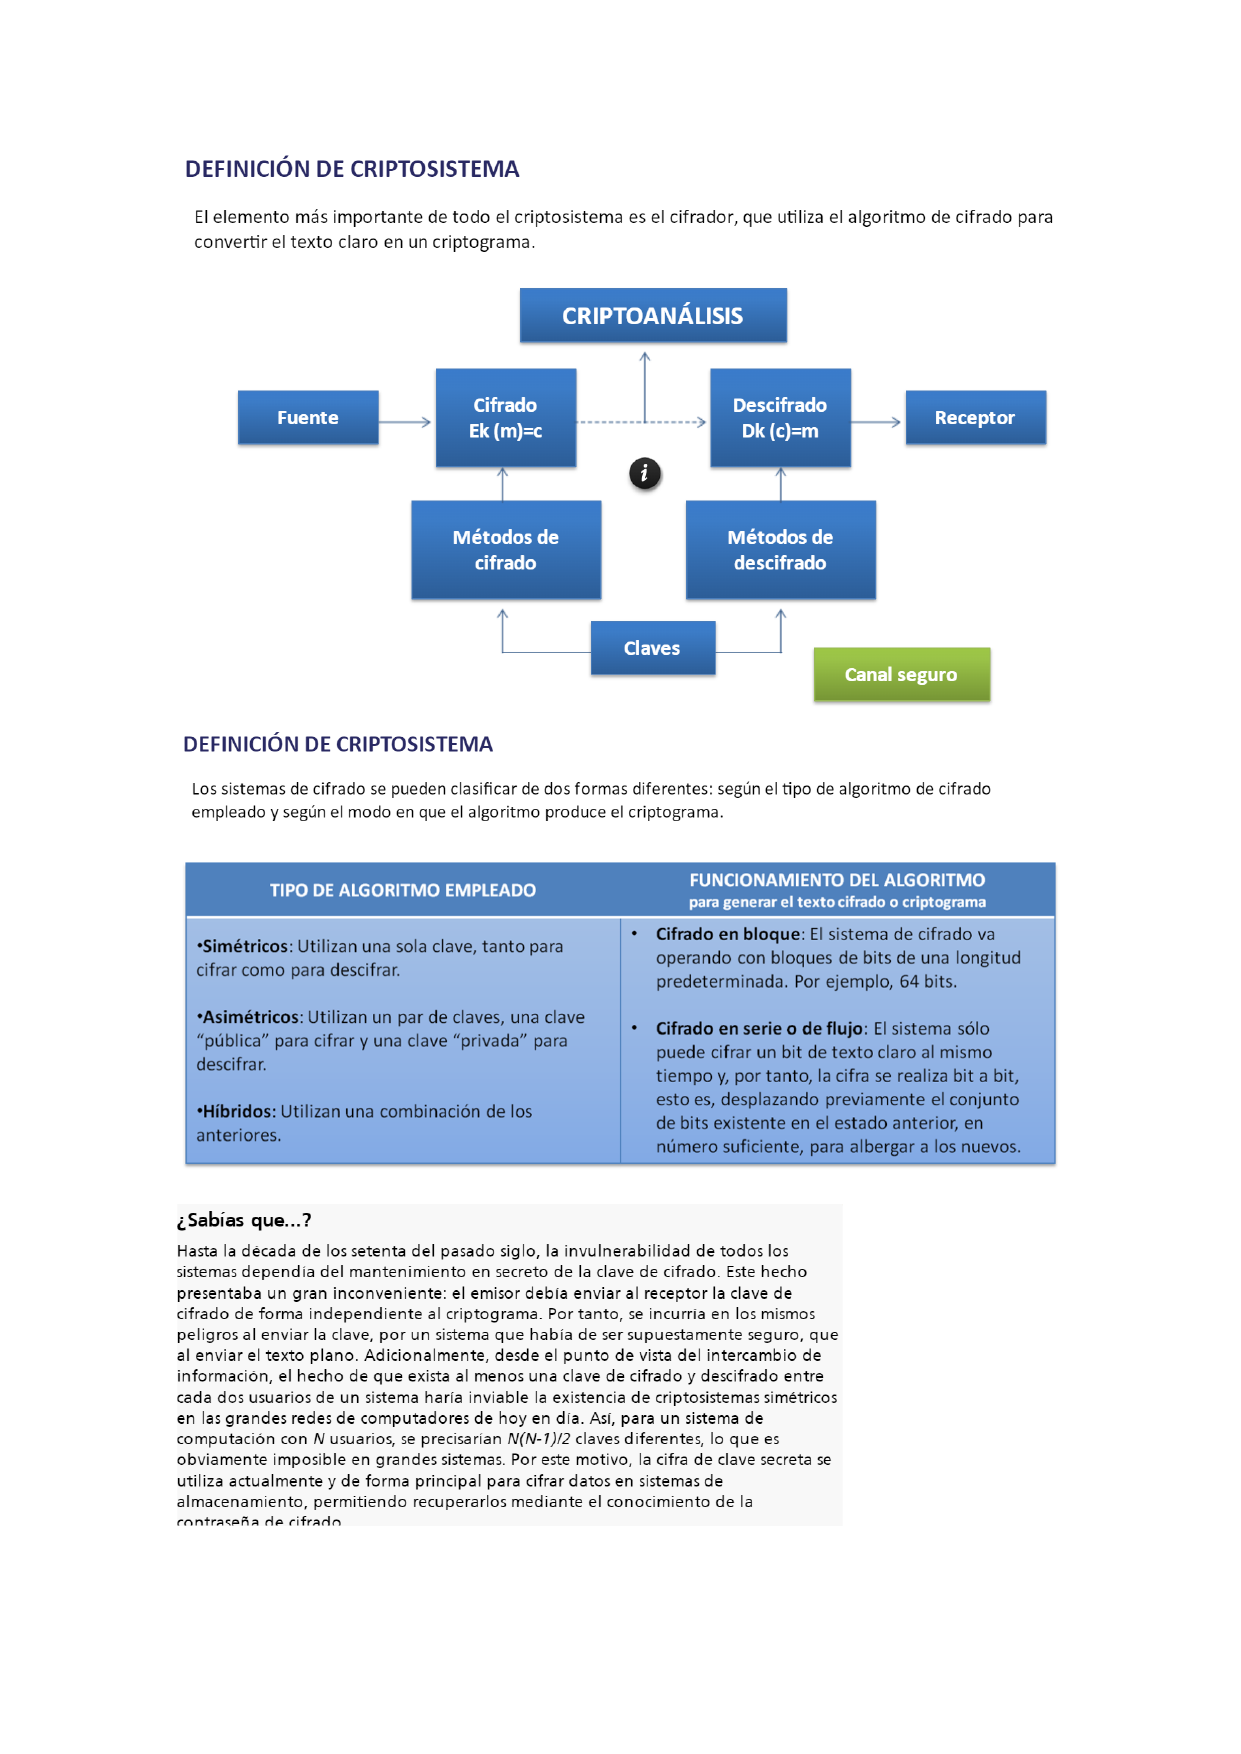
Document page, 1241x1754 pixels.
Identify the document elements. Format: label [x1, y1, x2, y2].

picture [177, 147, 1063, 708]
picture [177, 1204, 843, 1526]
picture [177, 726, 1063, 1186]
